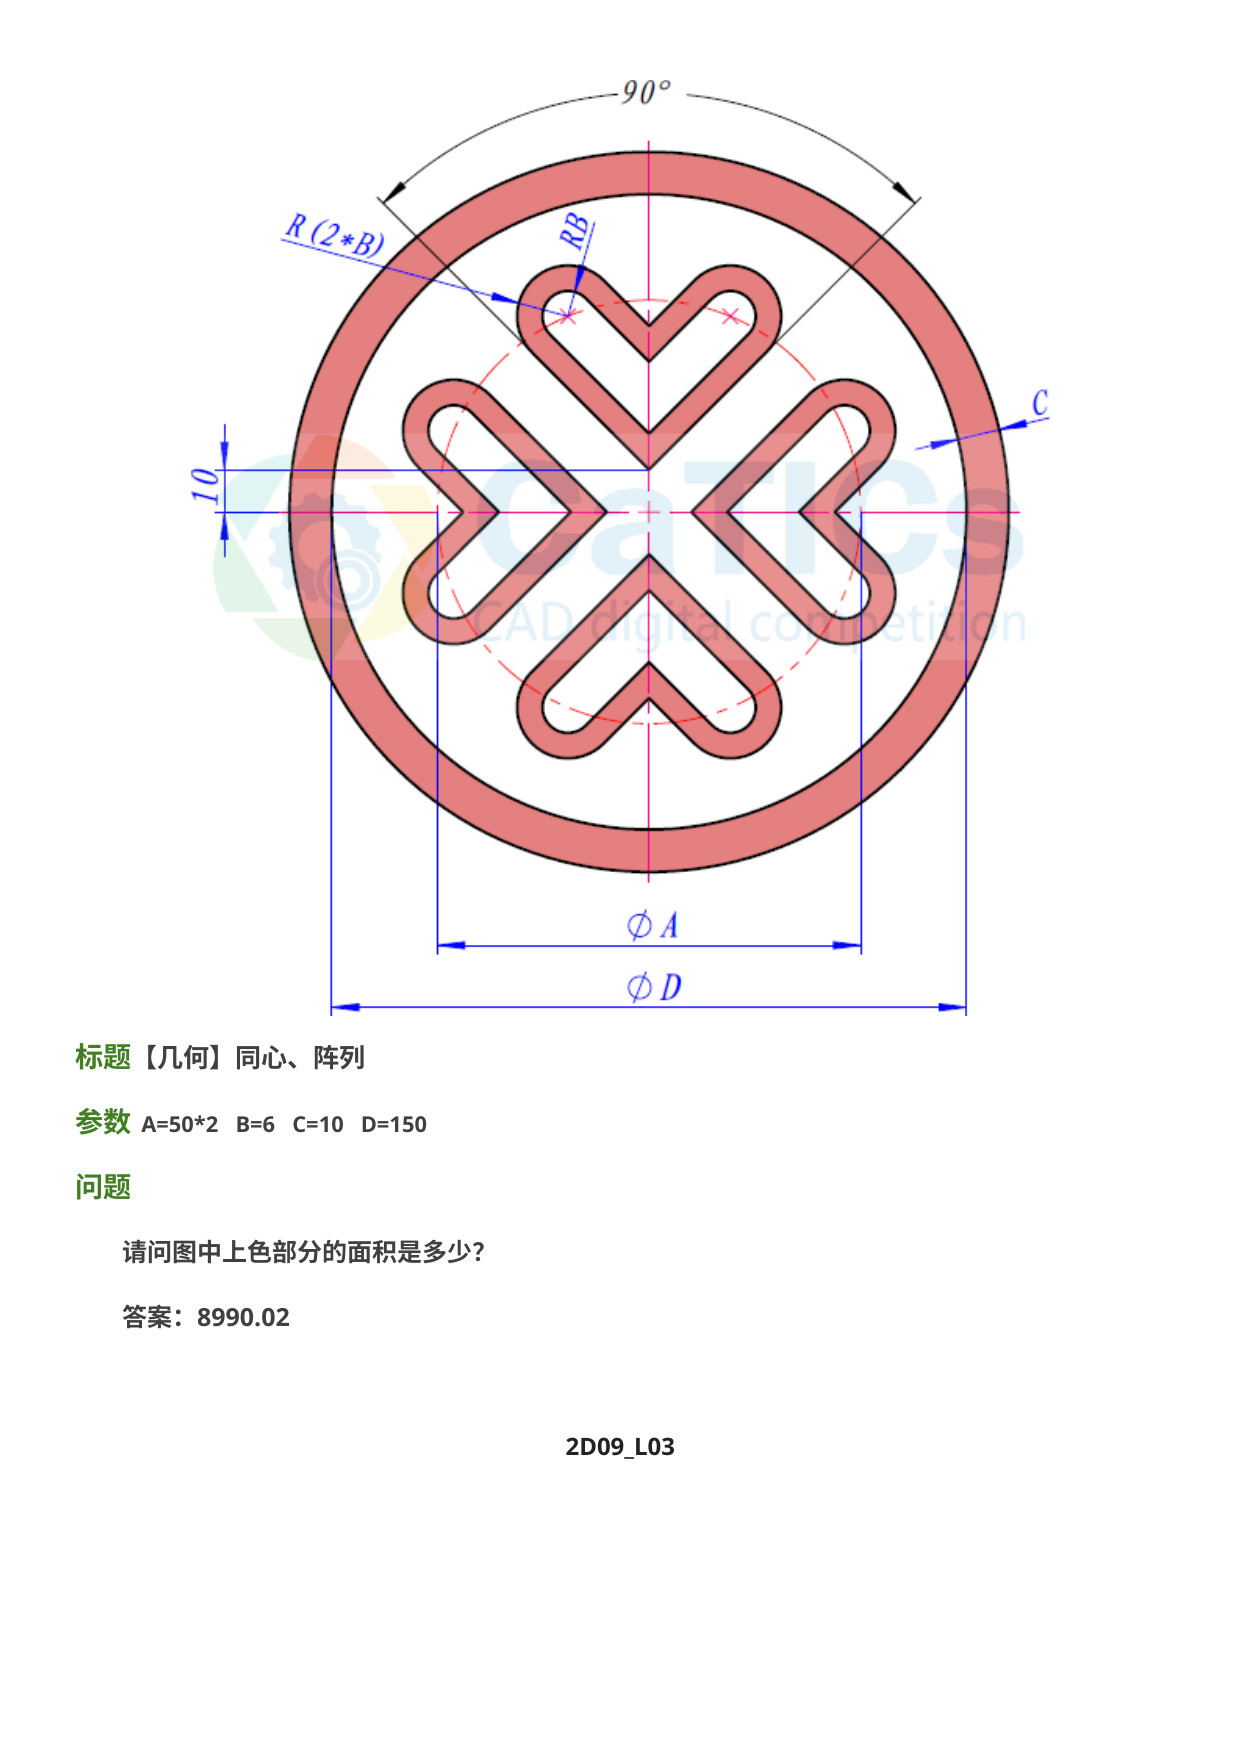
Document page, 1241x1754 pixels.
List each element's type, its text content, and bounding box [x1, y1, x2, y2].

text 问题 [75, 1153, 1165, 1218]
text 答案：8990.02 [122, 1283, 1165, 1348]
picture [190, 80, 1050, 1016]
text 2D09_L03 [75, 1413, 1165, 1478]
text 请问图中上色部分的面积是多少？ [122, 1218, 1165, 1283]
text 标题【几何】同心、阵列 [75, 1023, 1165, 1088]
text 参数 A=50*2 B=6 C=10 D=150 [75, 1088, 1165, 1153]
